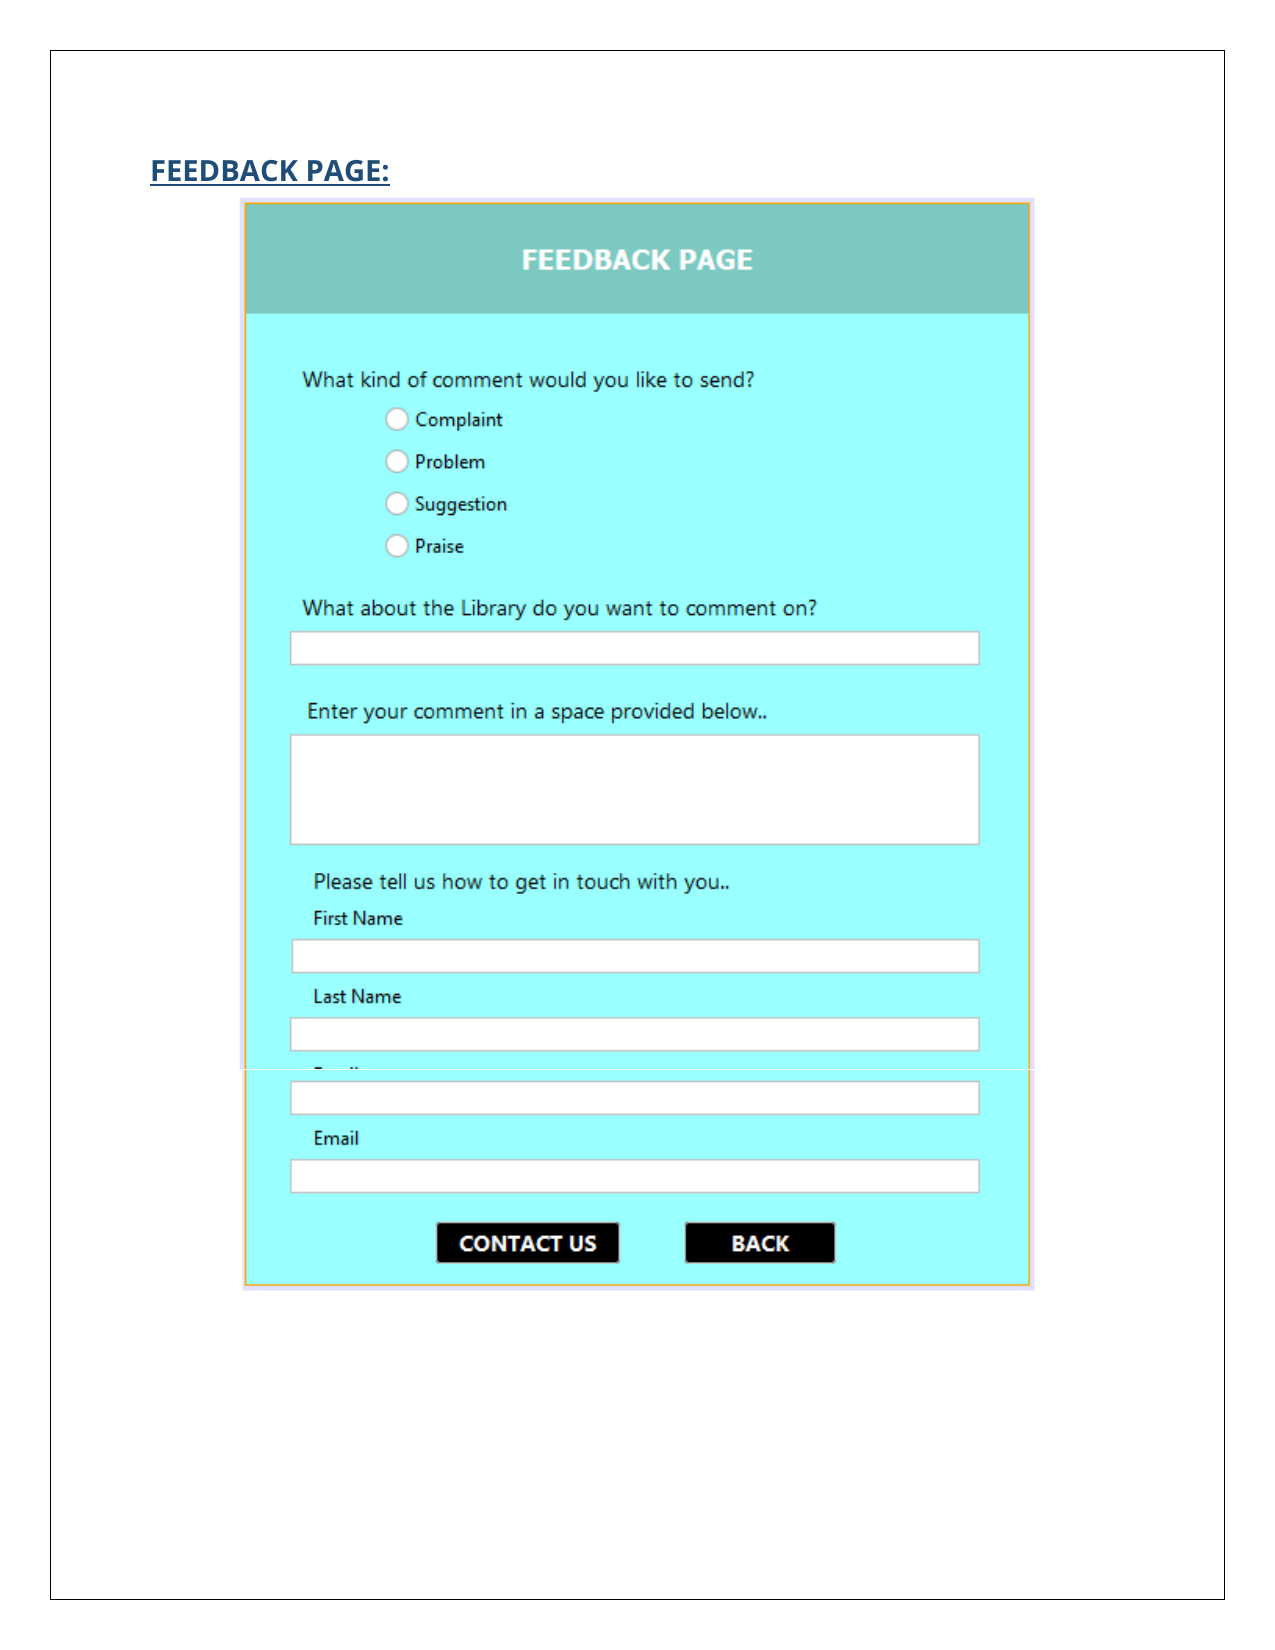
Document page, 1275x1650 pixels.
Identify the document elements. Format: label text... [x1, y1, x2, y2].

picture [237, 195, 1038, 1069]
subtitle FEEDBACK PAGE: [150, 150, 1125, 190]
picture [242, 1070, 1038, 1297]
